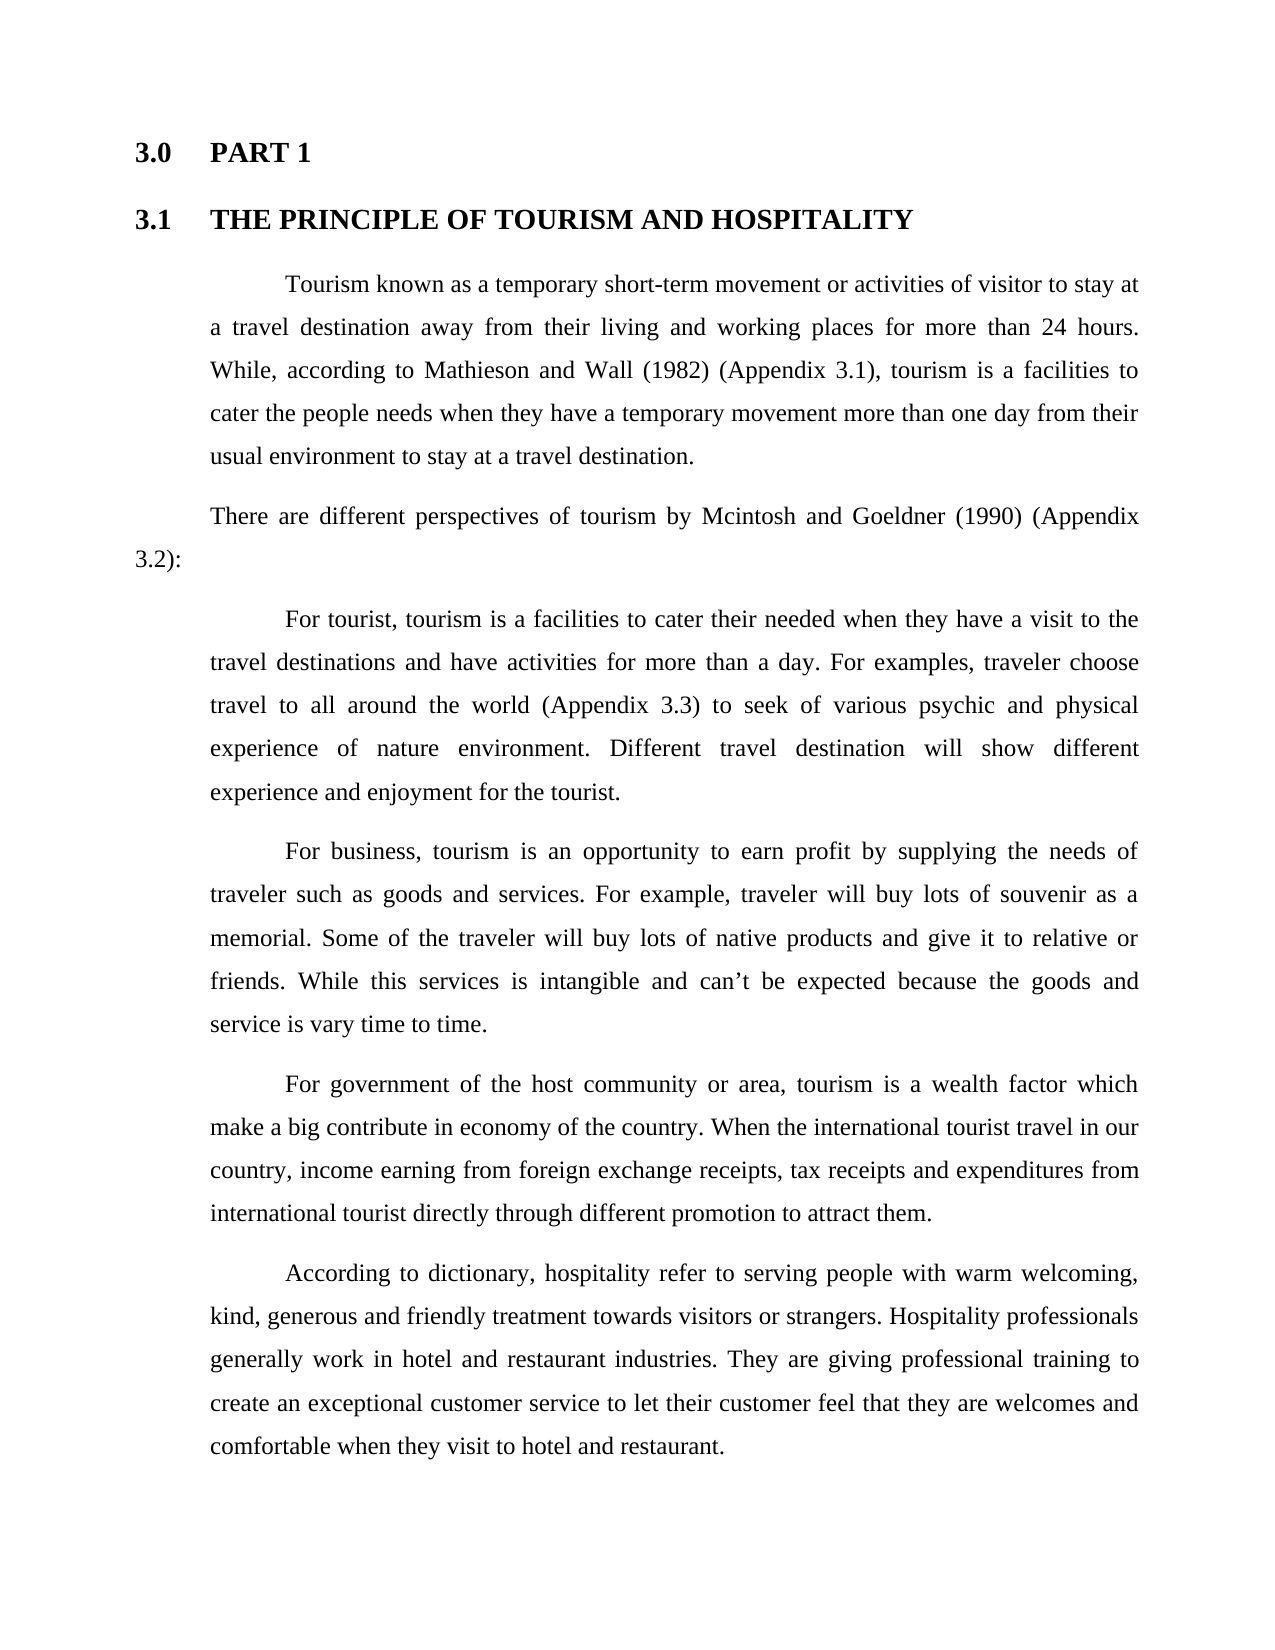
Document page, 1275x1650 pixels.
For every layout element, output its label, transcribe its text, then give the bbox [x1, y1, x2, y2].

text For tourist, tourism is a facilities to cater their needed when they have a visit to the travel destinations and have activities for more than a day. For examples, traveler choose travel to all around the world (Appendix 3.3) to seek of various psychic and physical experience of nature environment. Different travel destination will show different experience and enjoyment for the tourist. [210, 604, 1140, 805]
text There are different perspectives of tourism by Mcintosh and Goeldner (1990) (Appendix 3.2): [135, 501, 1140, 573]
text According to dictionary, hospitality refer to serving people with warm welcoming, kind, generous and friendly treatment towards visitors or strangers. Hospitality professionals generally work in hotel and restaurant industries. They are giving professional training to create an exceptional customer service to let their customer feel that they are welcomes and comfortable when they visit to hotel and restaurant. [210, 1258, 1140, 1459]
text Tourism known as a temporary short-term movement or activities of visitor to stay at a travel destination away from their living and working places for more than 24 hours. While, according to Mathieson and Wall (1982) (Appendix 3.1), tourism is a facilities to cater the people needs when they have a temporary movement more than one day from their usual environment to stay at a travel destination. [210, 269, 1140, 470]
text For business, tourism is an opportunity to earn profit by supplying the needs of traveler such as goods and services. For example, traveler will buy lots of souvenir as a memorial. Some of the traveler will buy lots of native products and give it to relative or friends. While this services is intangible and can’t be expected because the goods and service is vary time to time. [210, 836, 1140, 1038]
list PART 1 [135, 135, 1140, 168]
text For government of the host community or area, tourism is a wealth factor which make a big contribute in economy of the country. When the international tourist travel in our country, income earning from foreign exchange receipts, tax receipts and expenditures from international tourist directly through different promotion to attract them. [210, 1069, 1140, 1227]
text 3.1 THE PRINCIPLE OF TOURISM AND HOSPITALITY [135, 202, 1140, 236]
